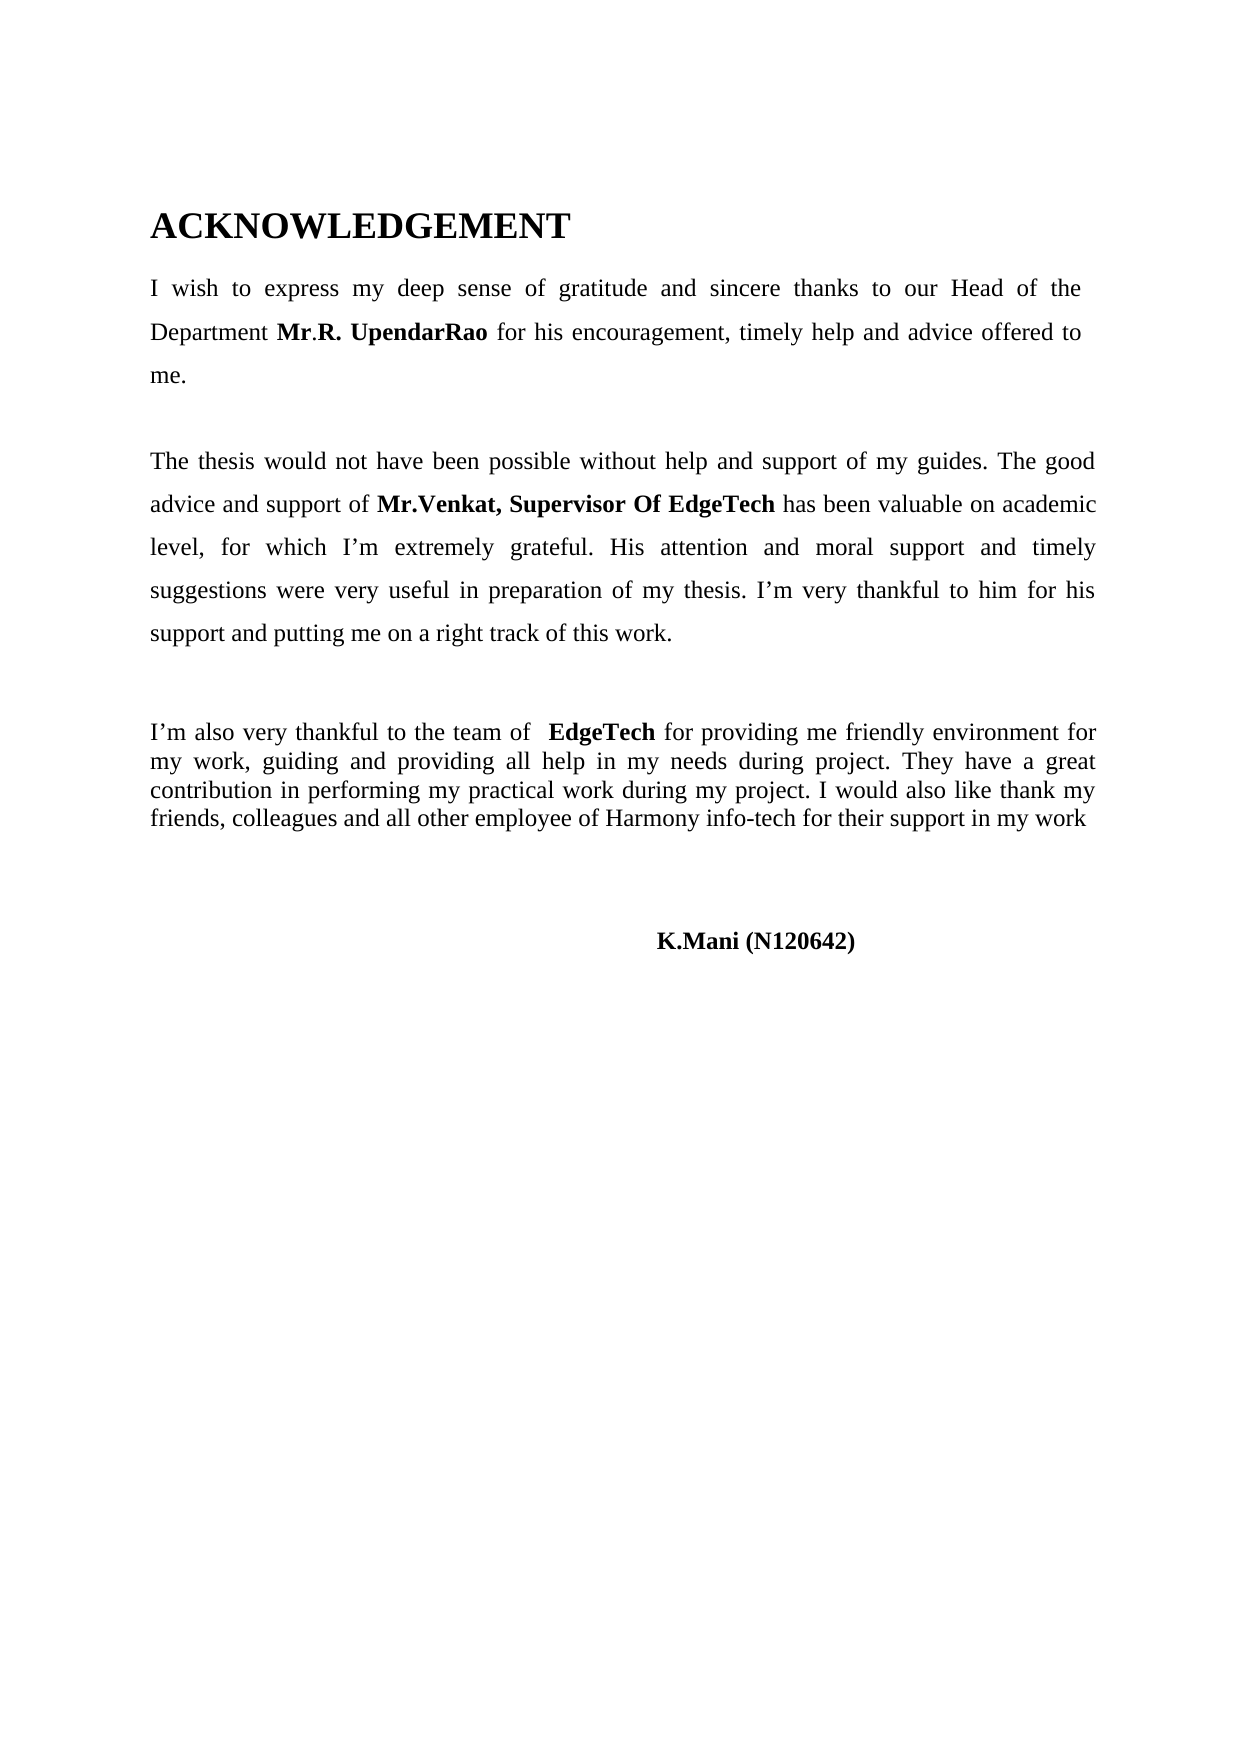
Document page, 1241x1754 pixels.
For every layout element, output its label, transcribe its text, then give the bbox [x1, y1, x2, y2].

text K.Mani (N120642) [150, 926, 1097, 955]
text I wish to express my deep sense of gratitude and sincere thanks to our Head of the Department Mr.R. UpendarRao for his encouragement, timely help and advice offered to me. [150, 273, 1082, 388]
text ACKNOWLEDGEMENT [150, 203, 1097, 246]
text I’m also very thankful to the team of EdgeTech for providing me friendly environment for my work, guiding and providing all help in my needs during project. They have a great contribution in performing my practical work during my project. I would also like thank my friends, colleagues and all other employee of Harmony info-tech for their support in my work [150, 717, 1097, 832]
text The thesis would not have been possible without help and support of my guides. The good advice and support of Mr.Venkat, Supervisor Of EdgeTech has been valuable on academic level, for which I’m extremely grateful. His attention and moral support and timely suggestions were very useful in preparation of my thesis. I’m very thankful to him for his support and putting me on a right track of this work. [150, 446, 1097, 647]
